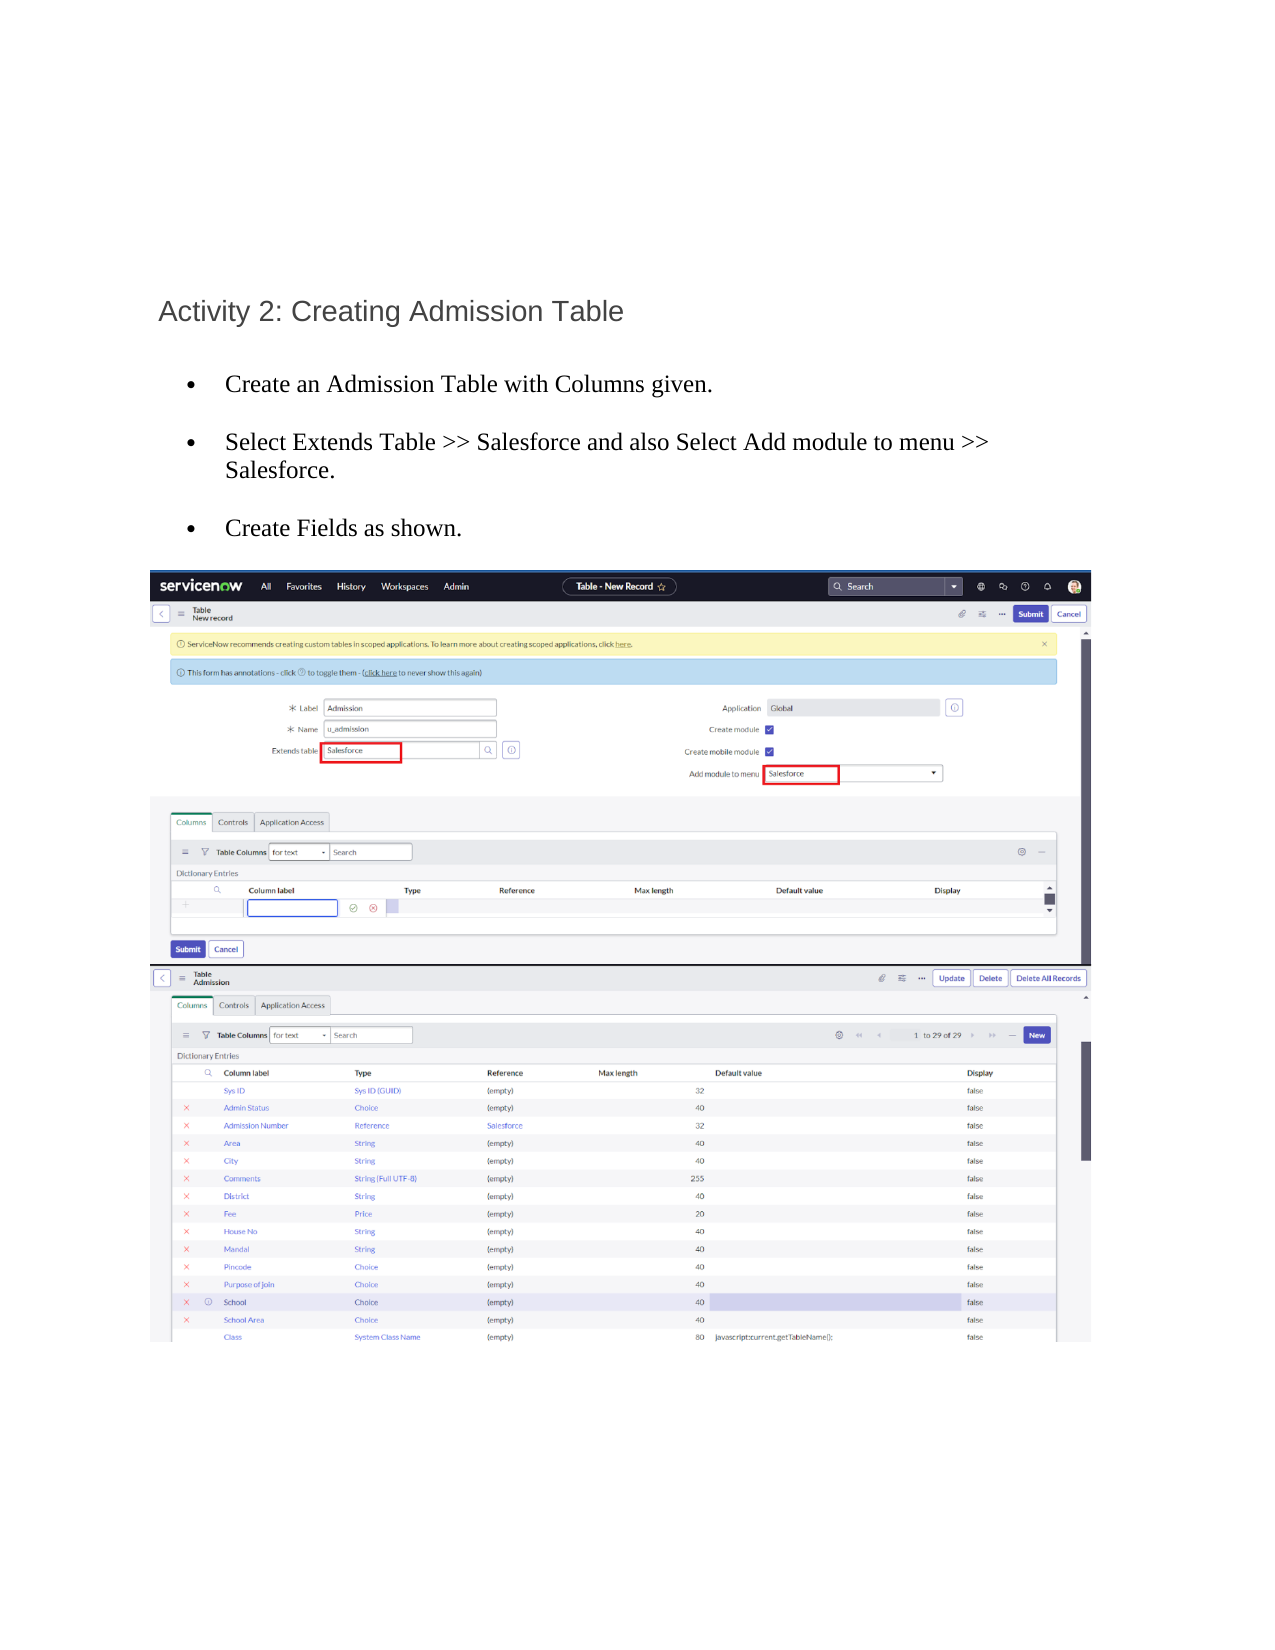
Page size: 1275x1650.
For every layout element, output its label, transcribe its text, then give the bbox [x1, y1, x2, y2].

list Select Extends Table >> Salesforce and also Select Add module to menu >> Salesforce. [187, 427, 1028, 484]
list Create Fields as shown. [187, 513, 1028, 542]
subtitle Activity 2: Creating Admission Table [150, 294, 1125, 327]
picture [150, 570, 1092, 1342]
list Create an Admission Table with Columns given. [187, 369, 1028, 398]
